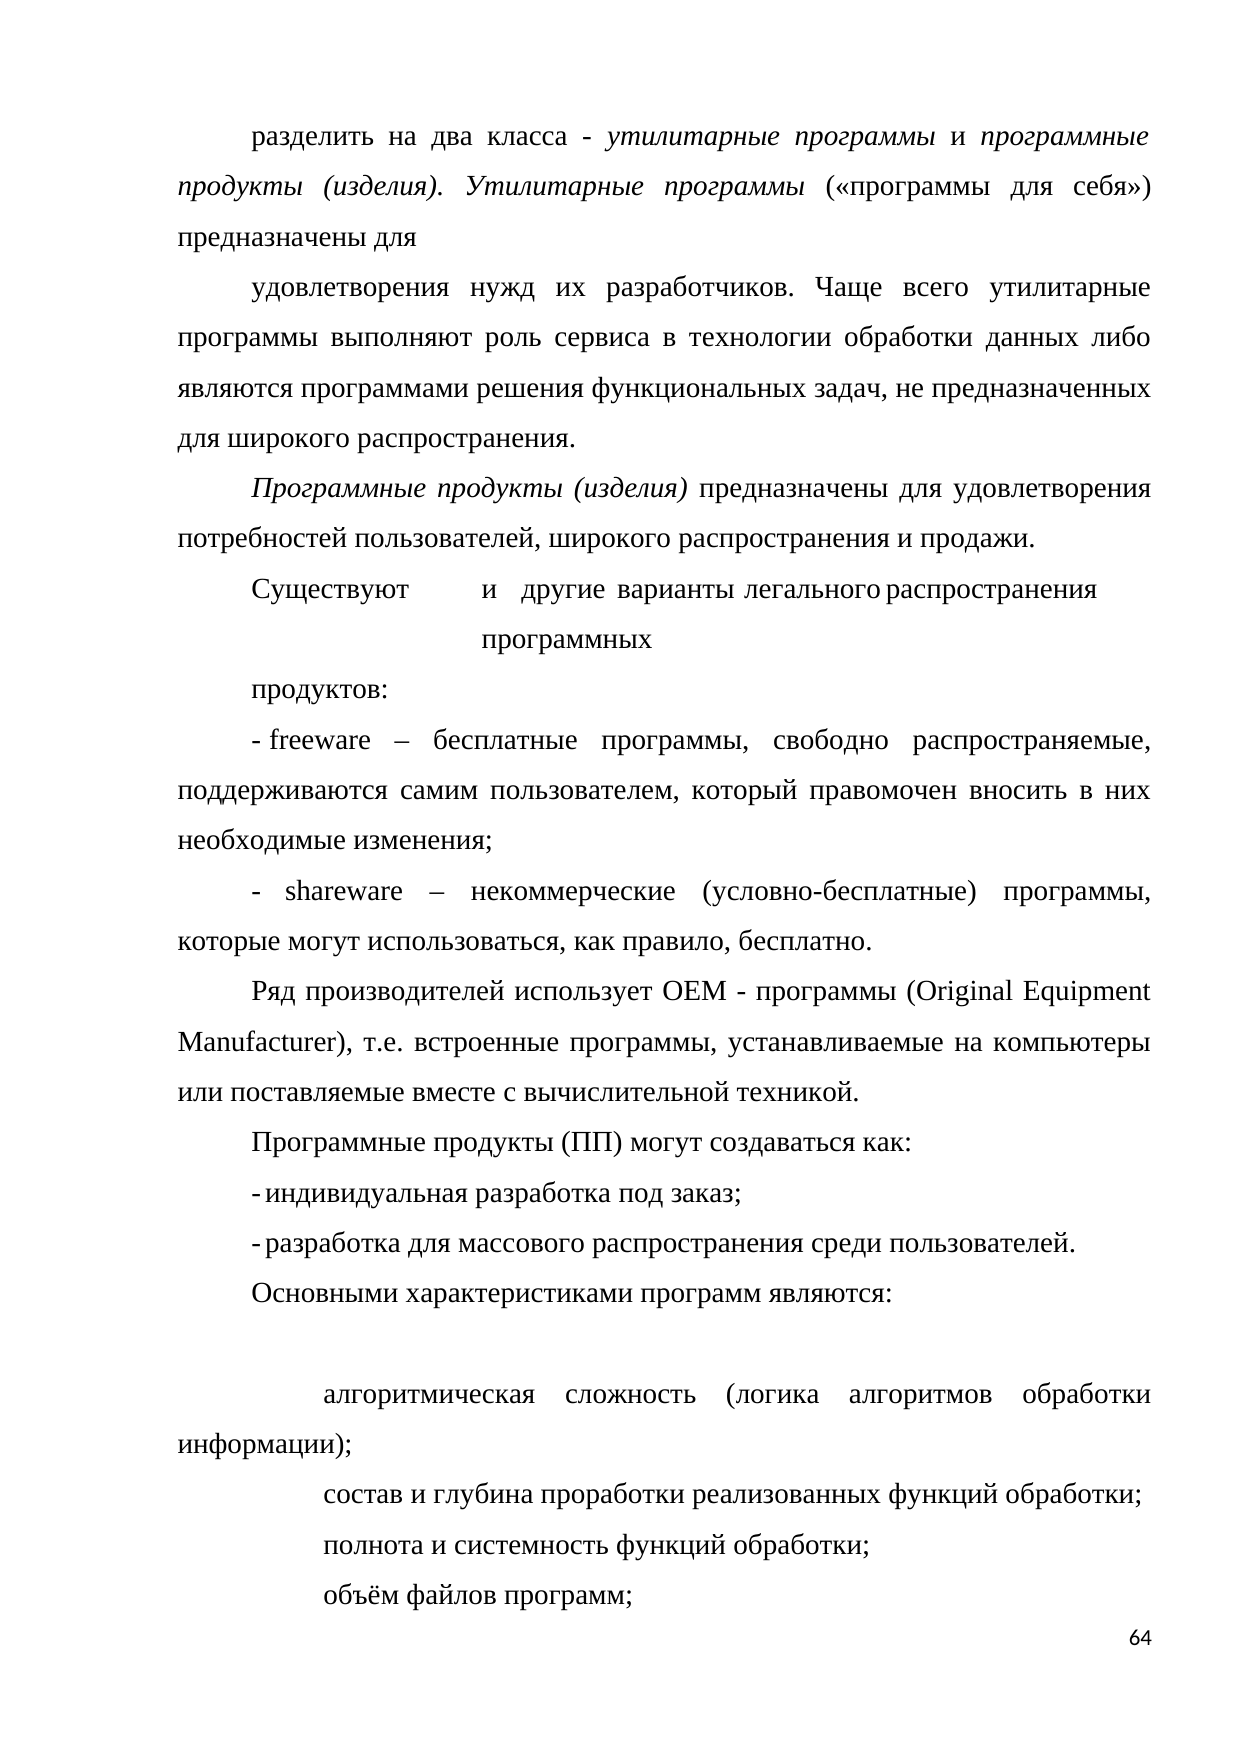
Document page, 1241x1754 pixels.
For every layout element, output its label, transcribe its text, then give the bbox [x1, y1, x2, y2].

text удовлетворения нужд их разработчиков. Чаще всего утилитарные программы выполняют роль сервиса в технологии обработки данных либо являются программами решения функциональных задач, не предназначенных для широкого распространения. [177, 269, 1152, 453]
list состав и глубина проработки реализованных функций обработки; [177, 1477, 1152, 1510]
text Программные продукты (ПП) могут создаваться как: [177, 1124, 1152, 1158]
text Существуют и другие варианты легального распространения программных [177, 571, 1152, 655]
list разработка для массового распространения среди пользователей. [177, 1225, 1152, 1258]
list алгоритмическая сложность (логика алгоритмов обработки информации); [177, 1376, 1152, 1460]
text Ряд производителей использует ОЕМ - программы (Original Equipment Manufacturer), т.е. встроенные программы, устанавливаемые на компьютеры или поставляемые вместе с вычислительной техникой. [177, 973, 1152, 1108]
text продуктов: [177, 672, 1152, 705]
list индивидуальная разработка под заказ; [177, 1175, 1152, 1208]
text Программные продукты (изделия) предназначены для удовлетворения потребностей пользователей, широкого распространения и продажи. [177, 470, 1152, 554]
list freeware – бесплатные программы, свободно распространяемые, поддерживаются самим пользователем, который правомочен вносить в них необходимые изменения; [177, 722, 1152, 856]
list полнота и системность функций обработки; [177, 1527, 1152, 1560]
list shareware – некоммерческие (условно-бесплатные) программы, которые могут использоваться, как правило, бесплатно. [177, 873, 1152, 957]
list объём файлов программ; [177, 1577, 1152, 1611]
text разделить на два класса - утилитарные программы и программные продукты (изделия). Утилитарные программы («программы для себя») предназначены для [177, 118, 1152, 252]
text Основными характеристиками программ являются: [177, 1275, 1152, 1309]
